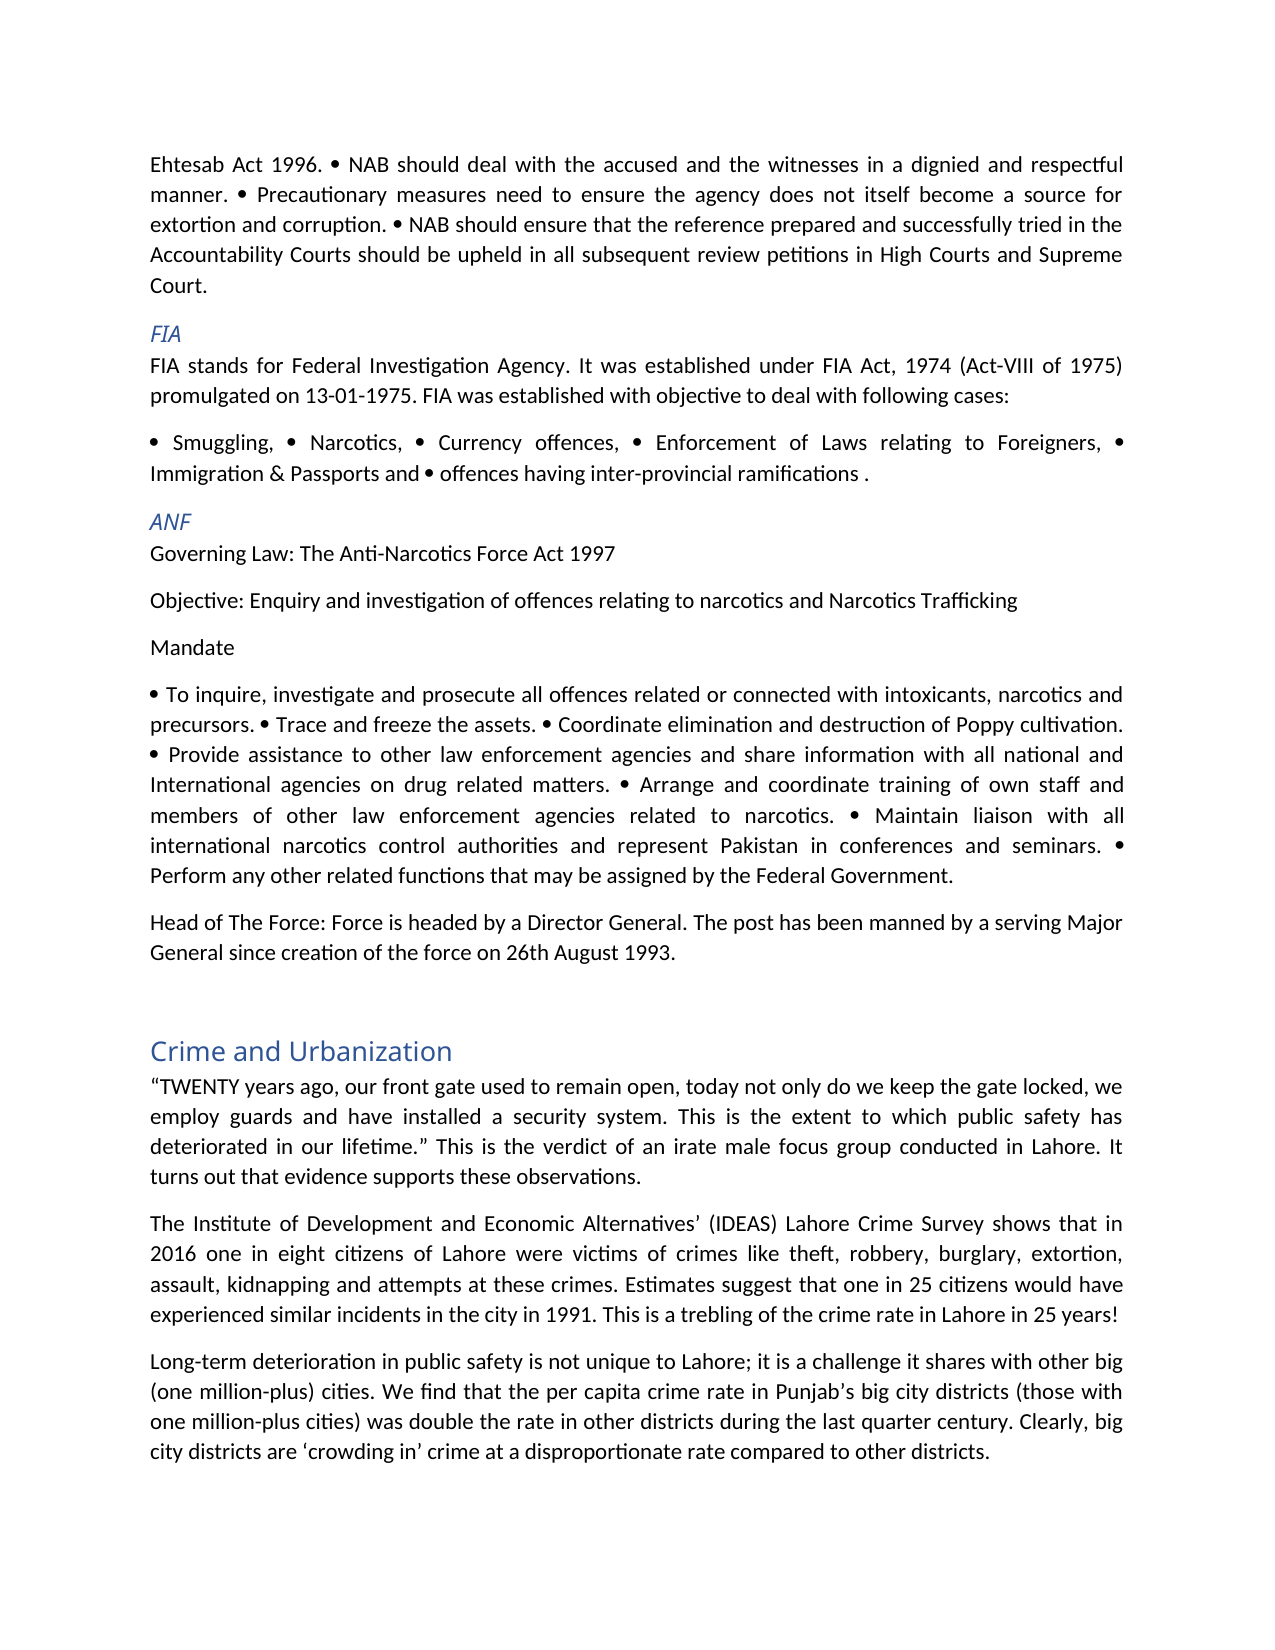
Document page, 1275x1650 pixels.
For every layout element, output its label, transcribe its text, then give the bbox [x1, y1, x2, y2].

subtitle ANF [150, 506, 1125, 537]
text Mandate [150, 633, 1125, 661]
text Long-term deterioration in public safety is not unique to Lahore; it is a challenge it shares with other big (one million-plus) cities. We find that the per capita crime rate in Punjab’s big city districts (those with one million-plus cities) was double the rate in other districts during the last quarter century. Clearly, big city districts are ‘crowding in’ crime at a disproportionate rate compared to other districts. [150, 1347, 1125, 1466]
subtitle FIA [150, 318, 1125, 349]
text The Institute of Development and Economic Alternatives’ (IDEAS) Lahore Crime Survey shows that in 2016 one in eight citizens of Lahore were victims of crimes like theft, robbery, burglary, extortion, assault, kidnapping and attempts at these crimes. Estimates suggest that one in 25 citizens would have experienced similar incidents in the city in 1991. This is a trebling of the crime rate in Lahore in 25 years! [150, 1209, 1125, 1328]
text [150, 150, 1125, 299]
text Governing Law: The Anti-Narcotics Force Act 1997 [150, 539, 1125, 567]
text Head of The Force: Force is headed by a Director General. The post has been manned by a serving Major General since creation of the force on 26th August 1993. [150, 908, 1125, 966]
subtitle Crime and Urbanization [150, 1032, 1125, 1069]
text Smuggling, Narcotics, Currency offences, Enforcement of Laws relating to Foreigners, Immigration & Passports and offences having inter-provincial ramifications . [150, 428, 1125, 487]
text Objective: Enquiry and investigation of offences relating to narcotics and Narcotics Trafficking [150, 586, 1125, 614]
text FIA stands for Federal Investigation Agency. It was established under FIA Act, 1974 (Act-VIII of 1975) promulgated on 13-01-1975. FIA was established with objective to deal with following cases: [150, 351, 1125, 410]
text To inquire, investigate and prosecute all offences related or connected with intoxicants, narcotics and precursors. Trace and freeze the assets. Coordinate elimination and destruction of Poppy cultivation. Provide assistance to other law enforcement agencies and share information with all national and International agencies on drug related matters. Arrange and coordinate training of own staff and members of other law enforcement agencies related to narcotics. Maintain liaison with all international narcotics control authorities and represent Pakistan in conferences and seminars. Perform any other related functions that may be assigned by the Federal Government. [150, 680, 1125, 889]
text “TWENTY years ago, our front gate used to remain open, today not only do we keep the gate locked, we employ guards and have installed a security system. This is the extent to which public safety has deteriorated in our lifetime.” This is the verdict of an irate male focus group conducted in Lahore. It turns out that evidence supports these observations. [150, 1072, 1125, 1191]
